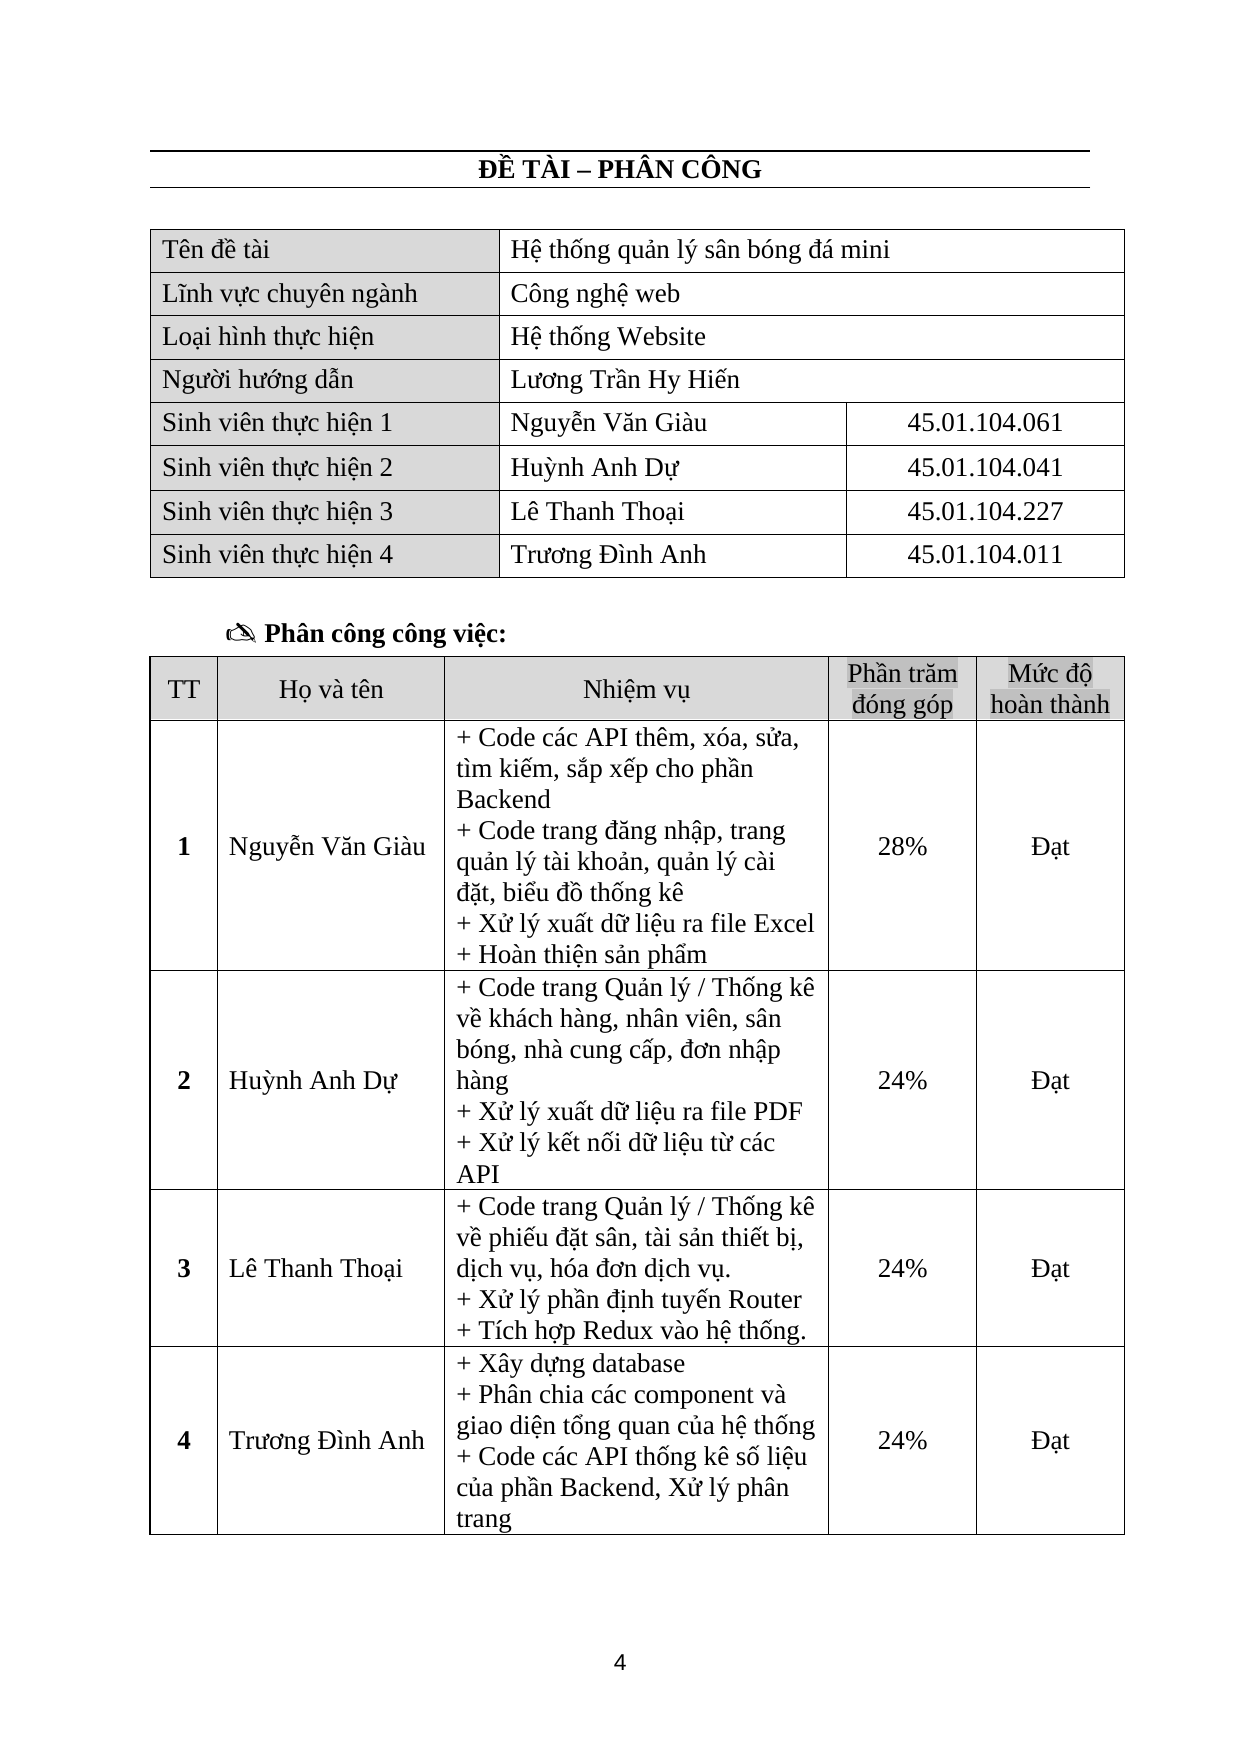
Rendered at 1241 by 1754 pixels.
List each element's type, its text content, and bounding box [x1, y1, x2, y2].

table_cell Đạt [977, 721, 1124, 970]
table_cell Lĩnh vực chuyên ngành [151, 273, 499, 315]
table_header Tên đề tài [151, 230, 499, 272]
table_cell Đạt [977, 1190, 1124, 1346]
table_header TT [151, 657, 217, 719]
table_cell 28% [829, 721, 976, 970]
table_cell 45.01.104.061 [847, 403, 1124, 445]
table_cell 1 [151, 721, 217, 970]
table_cell 45.01.104.227 [847, 491, 1124, 534]
table_cell 45.01.104.011 [847, 535, 1124, 577]
table_cell 24% [829, 971, 976, 1189]
table_cell Đạt [977, 971, 1124, 1189]
table_cell + Code các API thêm, xóa, sửa, tìm kiếm, sắp xếp cho phần Backend + Code trang đăng nhập, trang quản lý tài khoản, quản lý cài đặt, biểu đồ thống kê + Xử lý xuất dữ liệu ra file Excel + Hoàn thiện sản phẩm [445, 721, 828, 970]
table_header Họ và tên [218, 657, 444, 719]
table_header Hệ thống quản lý sân bóng đá mini [500, 230, 1124, 272]
table_cell Huỳnh Anh Dự [500, 446, 846, 490]
table_header Mức độ hoàn thành [977, 657, 1124, 719]
table_cell Lương Trần Hy Hiến [500, 360, 1124, 402]
table_cell + Code trang Quản lý / Thống kê về phiếu đặt sân, tài sản thiết bị, dịch vụ, hóa đơn dịch vụ. + Xử lý phần định tuyến Router + Tích hợp Redux vào hệ thống. [445, 1190, 828, 1346]
table_cell 4 [151, 1347, 217, 1533]
table_header Nhiệm vụ [445, 657, 828, 719]
table_cell + Code trang Quản lý / Thống kê về khách hàng, nhân viên, sân bóng, nhà cung cấp, đơn nhập hàng + Xử lý xuất dữ liệu ra file PDF + Xử lý kết nối dữ liệu từ các API [445, 971, 828, 1189]
table_header Phần trăm đóng góp [829, 657, 976, 719]
table_cell Nguyễn Văn Giàu [500, 403, 846, 445]
table_cell Huỳnh Anh Dự [218, 971, 444, 1189]
table_cell Sinh viên thực hiện 3 [151, 491, 499, 534]
table_cell Đạt [977, 1347, 1124, 1533]
table_cell Sinh viên thực hiện 2 [151, 446, 499, 490]
table_cell 24% [829, 1190, 976, 1346]
table_cell Nguyễn Văn Giàu [218, 721, 444, 970]
table_cell 45.01.104.041 [847, 446, 1124, 490]
table_cell Trương Đình Anh [500, 535, 846, 577]
table_cell 2 [151, 971, 217, 1189]
table_cell Hệ thống Website [500, 316, 1124, 359]
table_cell Trương Đình Anh [218, 1347, 444, 1533]
table_cell 24% [829, 1347, 976, 1533]
table_cell Lê Thanh Thoại [500, 491, 846, 534]
table_cell + Xây dựng database + Phân chia các component và giao diện tổng quan của hệ thống + Code các API thống kê số liệu của phần Backend, Xử lý phân trang [445, 1347, 828, 1533]
text 🖎 Phân công công việc: [150, 614, 1090, 651]
table_cell Loại hình thực hiện [151, 316, 499, 359]
table_cell Công nghệ web [500, 273, 1124, 315]
table_cell 3 [151, 1190, 217, 1346]
table_cell Người hướng dẫn [151, 360, 499, 402]
table_cell Sinh viên thực hiện 4 [151, 535, 499, 577]
table_cell Sinh viên thực hiện 1 [151, 403, 499, 445]
text ĐỀ TÀI – PHÂN CÔNG [150, 152, 1090, 187]
table_cell Lê Thanh Thoại [218, 1190, 444, 1346]
